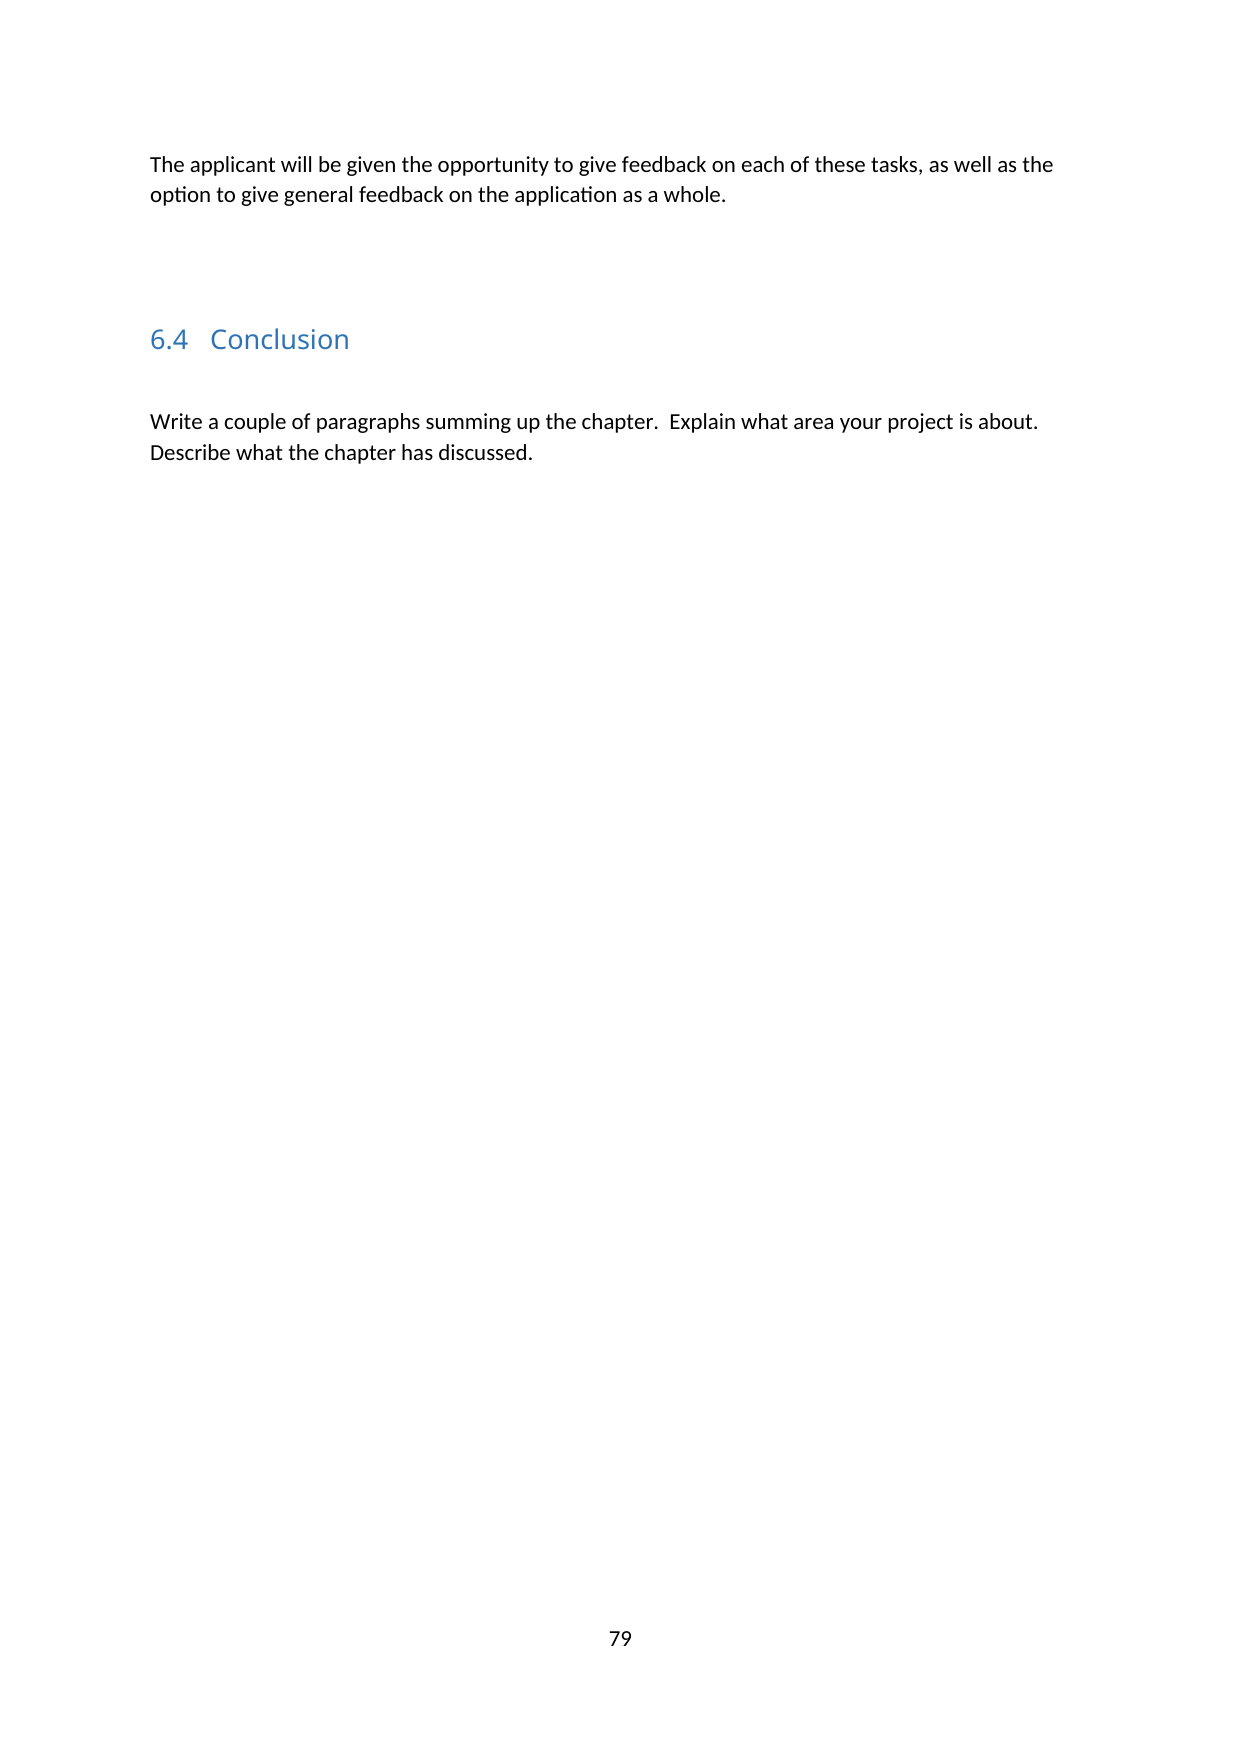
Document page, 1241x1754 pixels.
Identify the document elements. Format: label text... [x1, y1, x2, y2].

text Write a couple of paragraphs summing up the chapter. Explain what area your project is about. Describe what the chapter has discussed. [150, 407, 1090, 466]
subtitle Conclusion [150, 321, 1090, 358]
text The applicant will be given the opportunity to give feedback on each of these tasks, as well as the option to give general feedback on the application as a whole. [150, 150, 1090, 208]
